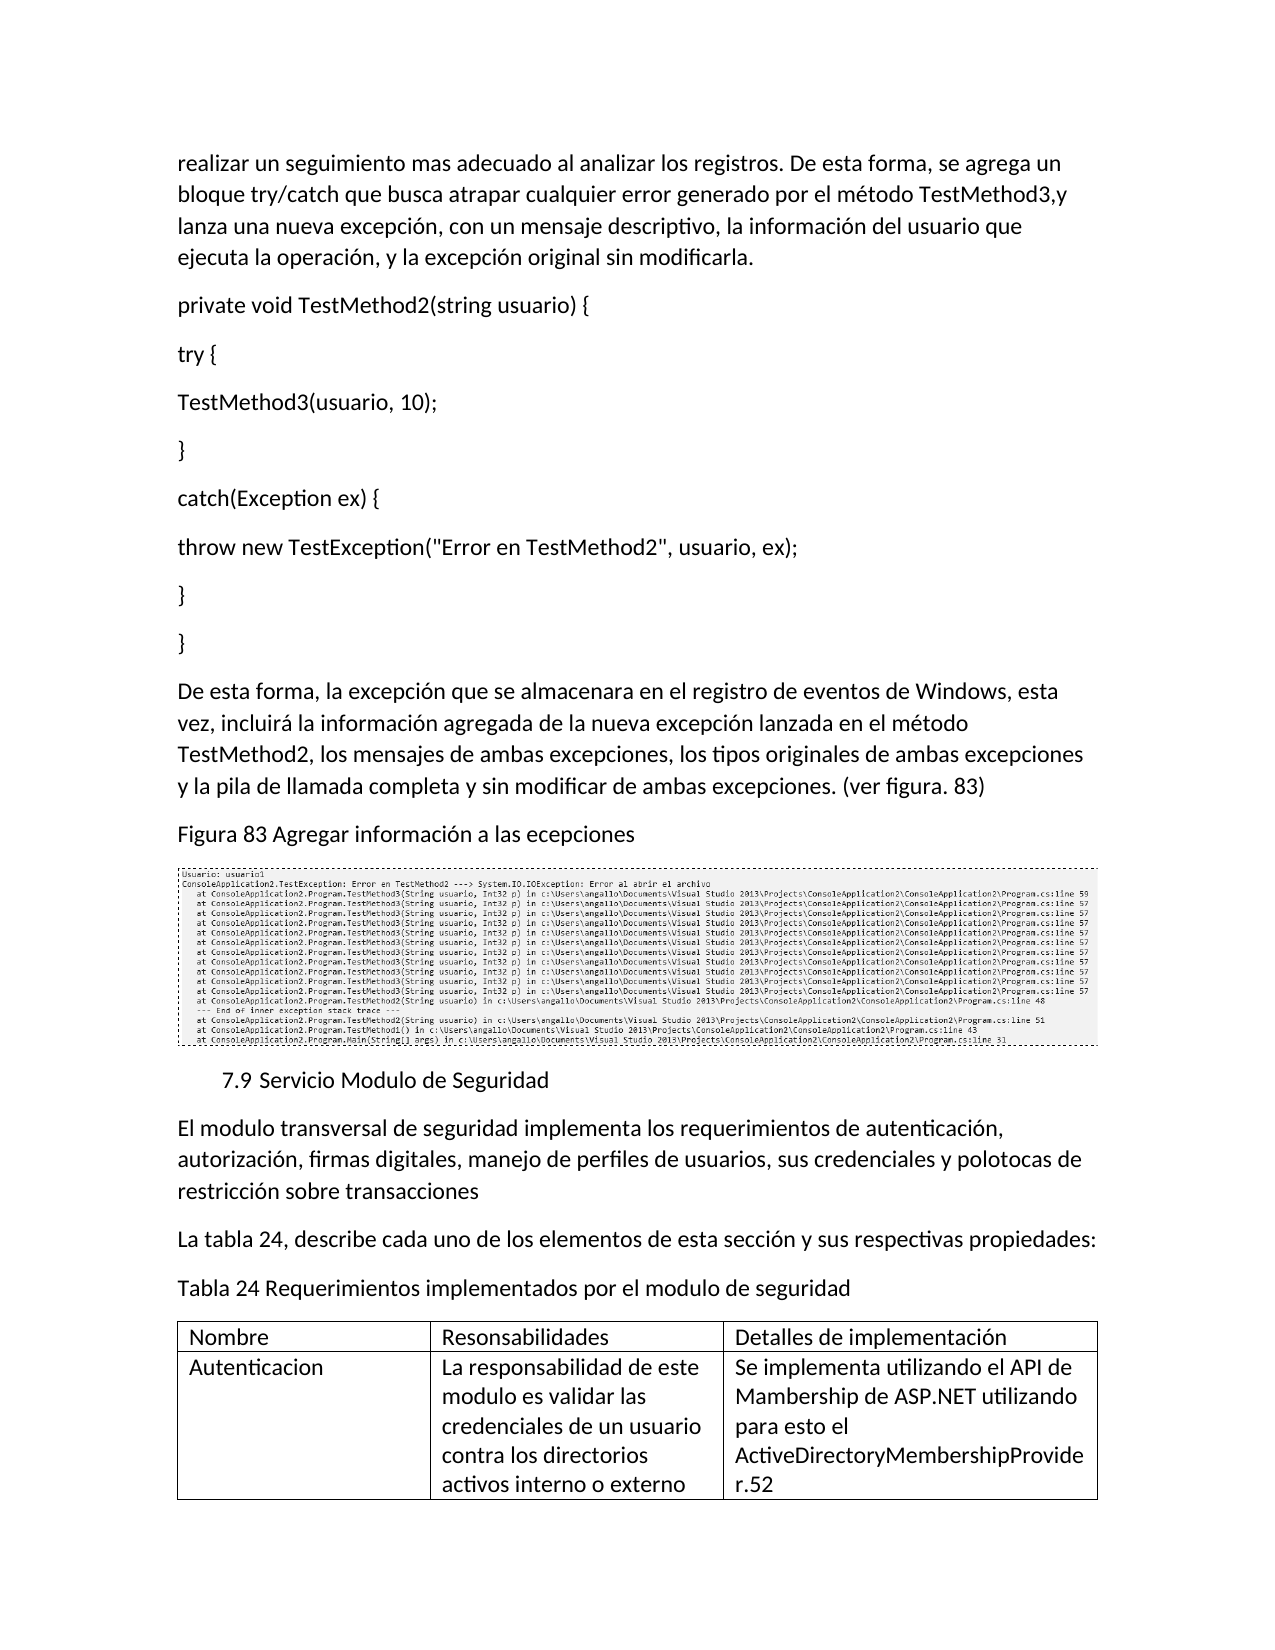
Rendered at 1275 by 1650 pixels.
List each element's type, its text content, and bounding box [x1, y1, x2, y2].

text De esta forma, la excepción que se almacenara en el registro de eventos de Windows, esta vez, incluirá la información agregada de la nueva excepción lanzada en el método TestMethod2, los mensajes de ambas excepciones, los tipos originales de ambas excepciones y la pila de llamada completa y sin modificar de ambas excepciones. (ver figura. 83) [177, 676, 1098, 800]
text El modulo transversal de seguridad implementa los requerimientos de autenticación, autorización, firmas digitales, manejo de perfiles de usuarios, sus credenciales y polotocas de restricción sobre transacciones [177, 1113, 1098, 1205]
text private void TestMethod2(string usuario) { [177, 291, 1098, 320]
text } [177, 435, 1098, 464]
text catch(Exception ex) { [177, 483, 1098, 513]
list Servicio Modulo de Seguridad [222, 1065, 1098, 1094]
text throw new TestException("Error en TestMethod2", usuario, ex); [177, 532, 1098, 561]
text } [177, 580, 1098, 609]
table_header Detalles de implementación [724, 1322, 1097, 1351]
text Tabla 24 Requerimientos implementados por el modulo de seguridad [177, 1273, 1098, 1302]
text } [177, 628, 1098, 657]
table_header Nombre [178, 1322, 430, 1351]
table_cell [724, 1352, 1097, 1498]
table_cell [431, 1352, 723, 1498]
table_cell Autenticacion [178, 1352, 430, 1498]
text Figura 83 Agregar información a las ecepciones [177, 819, 1098, 848]
text TestMethod3(usuario, 10); [177, 387, 1098, 416]
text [177, 148, 1098, 272]
text La tabla 24, describe cada uno de los elementos de esta sección y sus respectivas propiedades: [177, 1224, 1098, 1254]
text try { [177, 339, 1098, 368]
table_header Resonsabilidades [431, 1322, 723, 1351]
